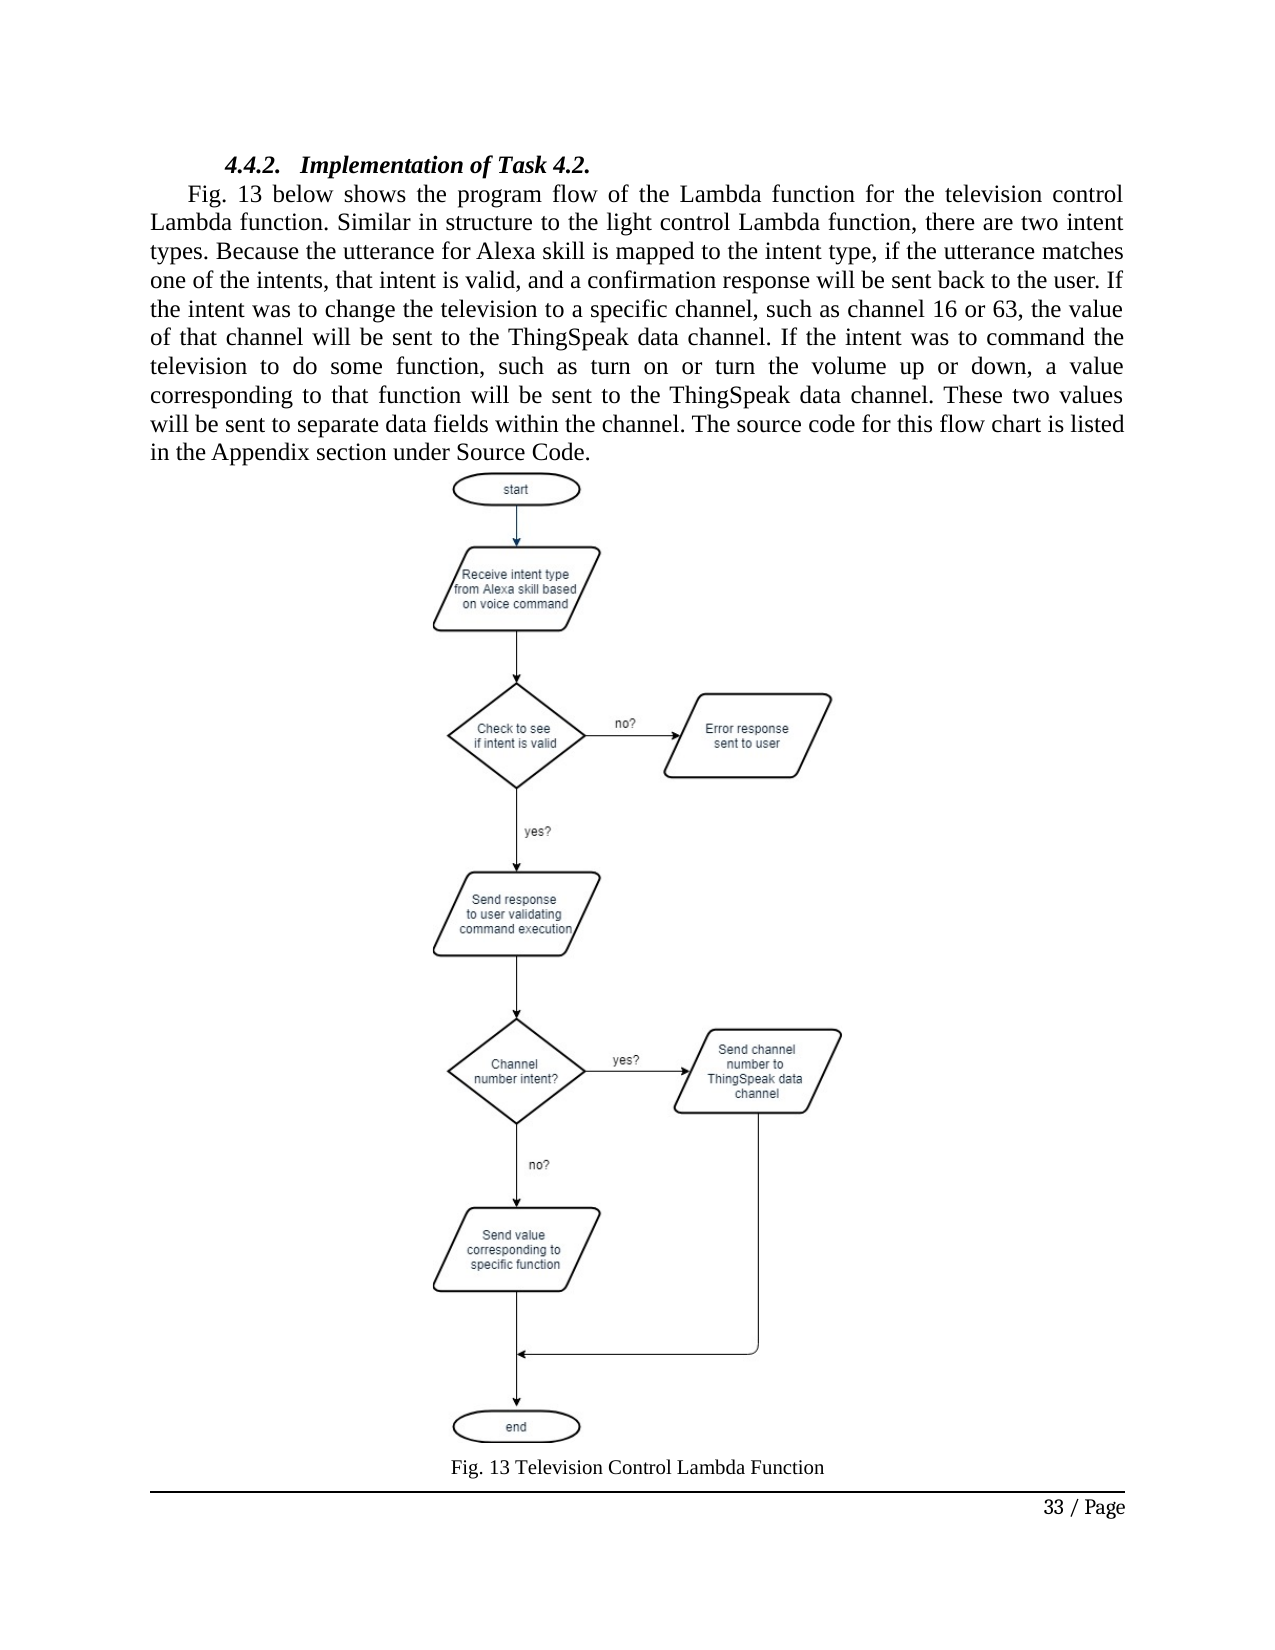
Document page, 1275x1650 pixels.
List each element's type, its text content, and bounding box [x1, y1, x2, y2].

text Fig. 13 Television Control Lambda Function [150, 1455, 1125, 1479]
subtitle Implementation of Task 4.2. [225, 150, 1125, 179]
text Fig. 13 below shows the program flow of the Lambda function for the television control Lambda function. Similar in structure to the light control Lambda function, there are two intent types. Because the utterance for Alexa skill is mapped to the intent type, if the utterance matches one of the intents, that intent is valid, and a confirmation response will be sent back to the user. If the intent was to change the television to a specific channel, such as channel 16 or 63, the value of that channel will be sent to the ThingSpeak data channel. If the intent was to command the television to do some function, such as turn on or turn the volume up or down, a value corresponding to that function will be sent to the ThingSpeak data channel. These two values will be sent to separate data fields within the channel. The source code for this flow chart is listed in the Appendix section under Source Code. [150, 179, 1125, 466]
picture [432, 472, 843, 1443]
